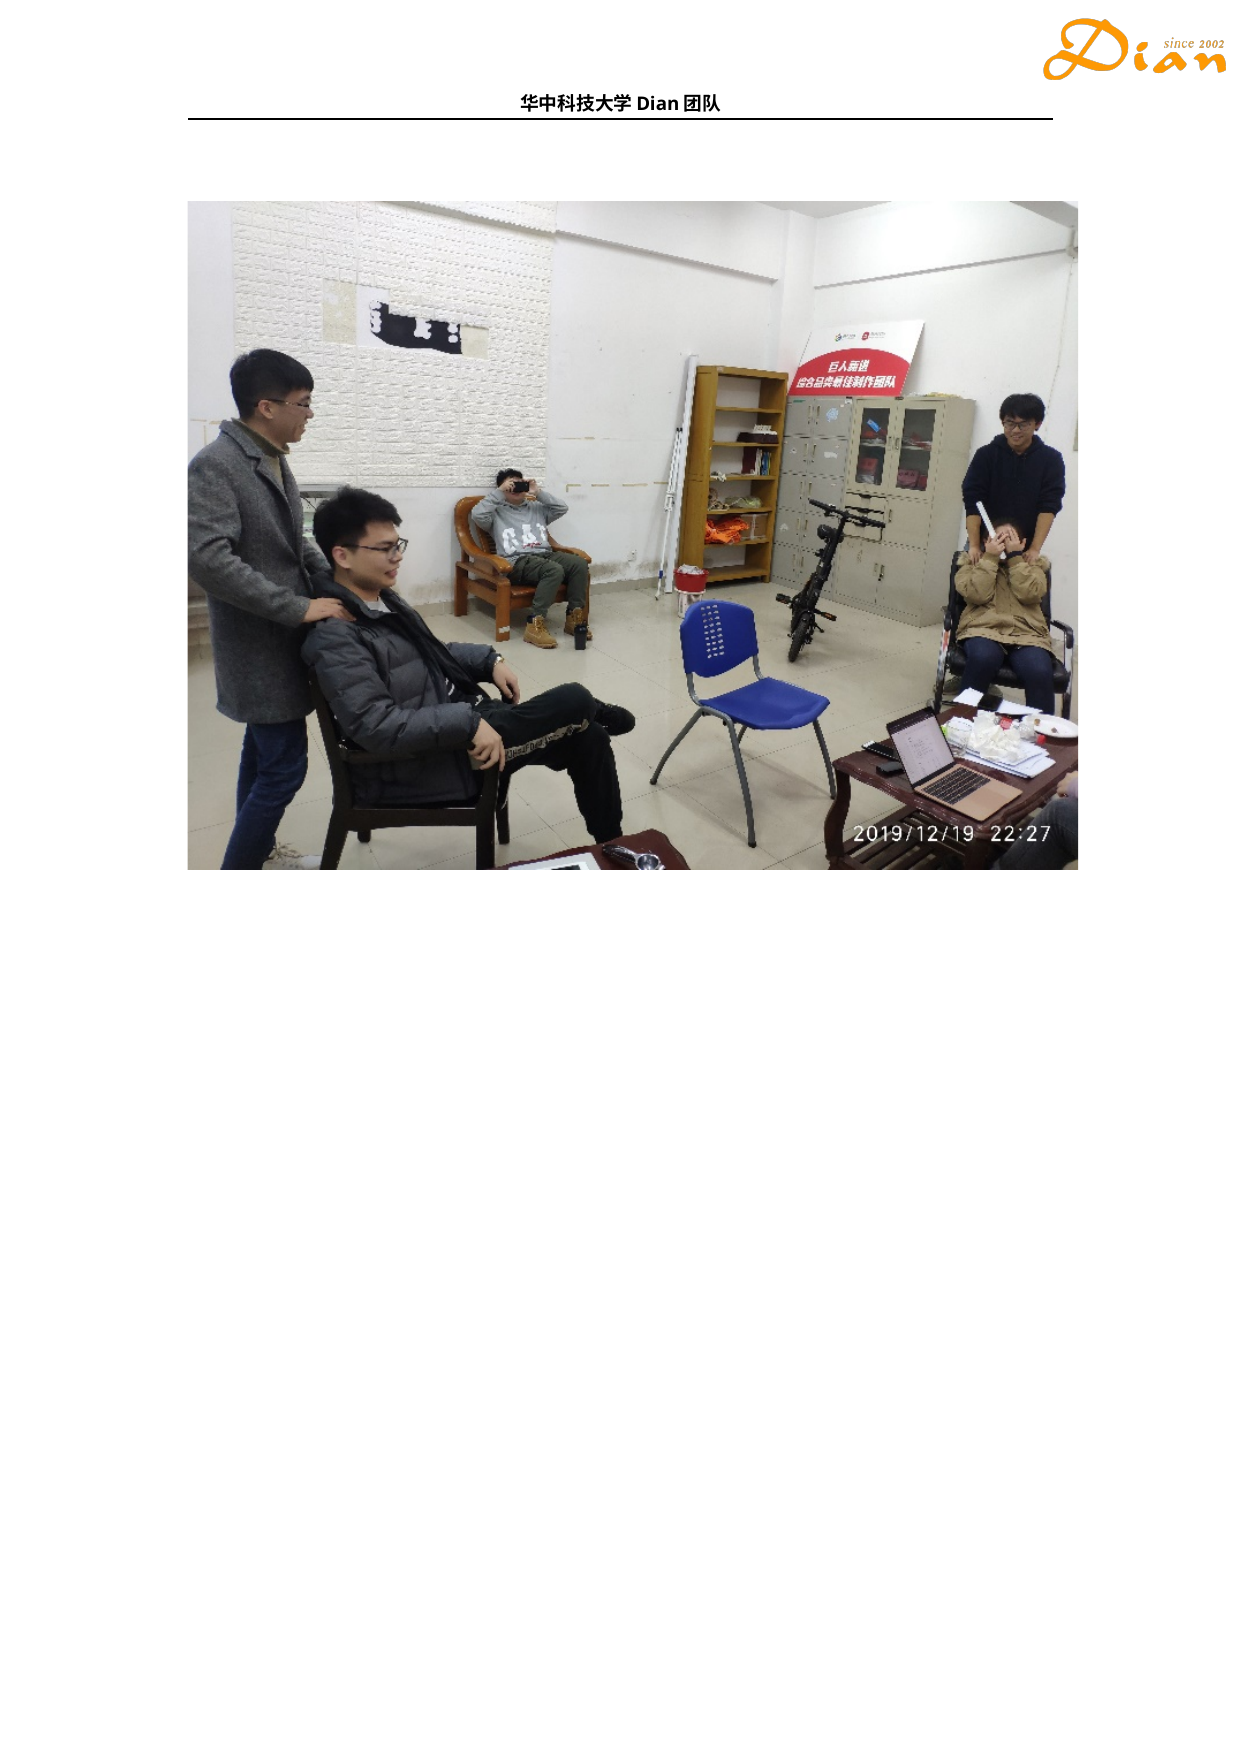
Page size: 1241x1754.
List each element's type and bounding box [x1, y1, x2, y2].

picture [1031, 4, 1238, 89]
picture [187, 201, 1079, 870]
